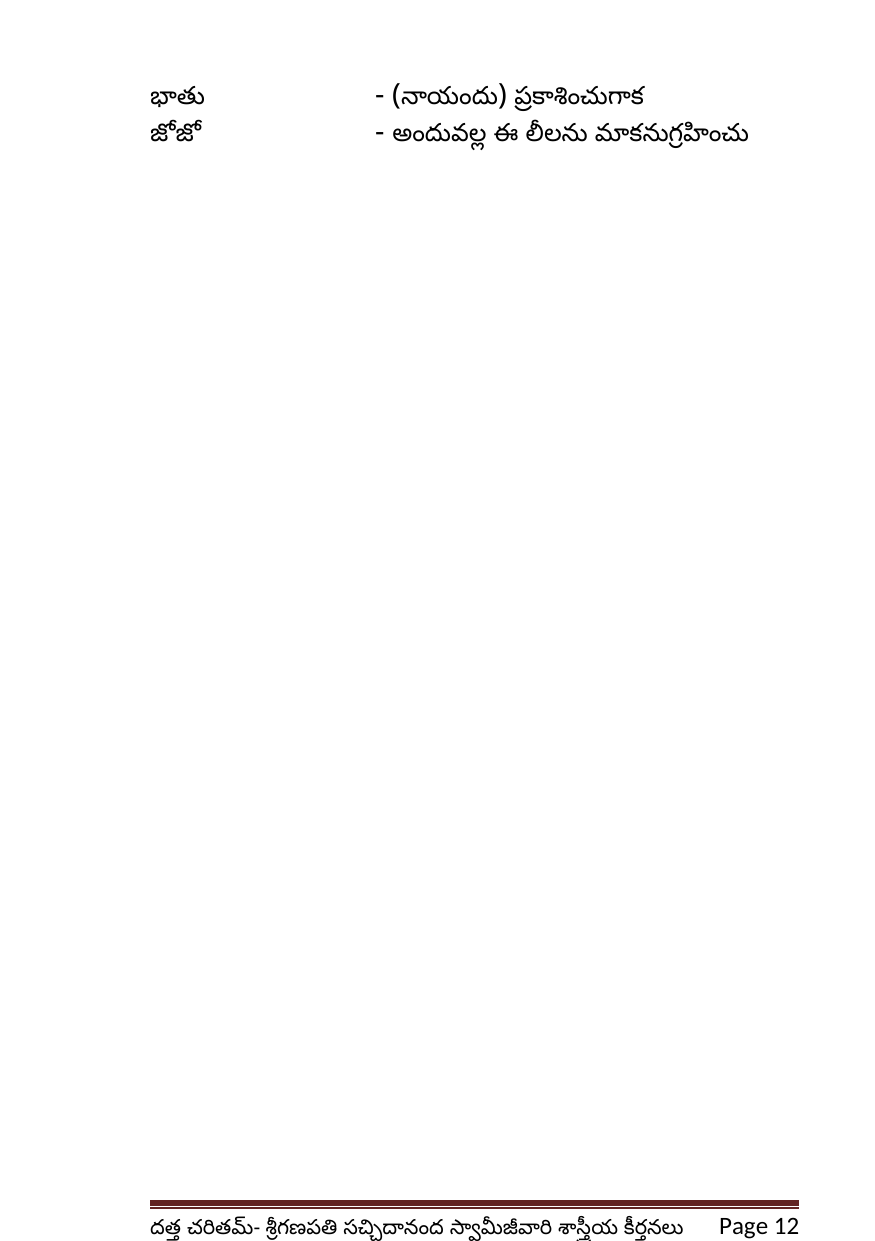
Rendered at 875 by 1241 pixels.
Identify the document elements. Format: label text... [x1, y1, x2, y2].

text జోజో - అందువల్ల ఈ లీలను మాకనుగ్రహించు [150, 112, 799, 148]
text భాతు - (నాయందు) ప్రకాశించుగాక [150, 75, 799, 112]
